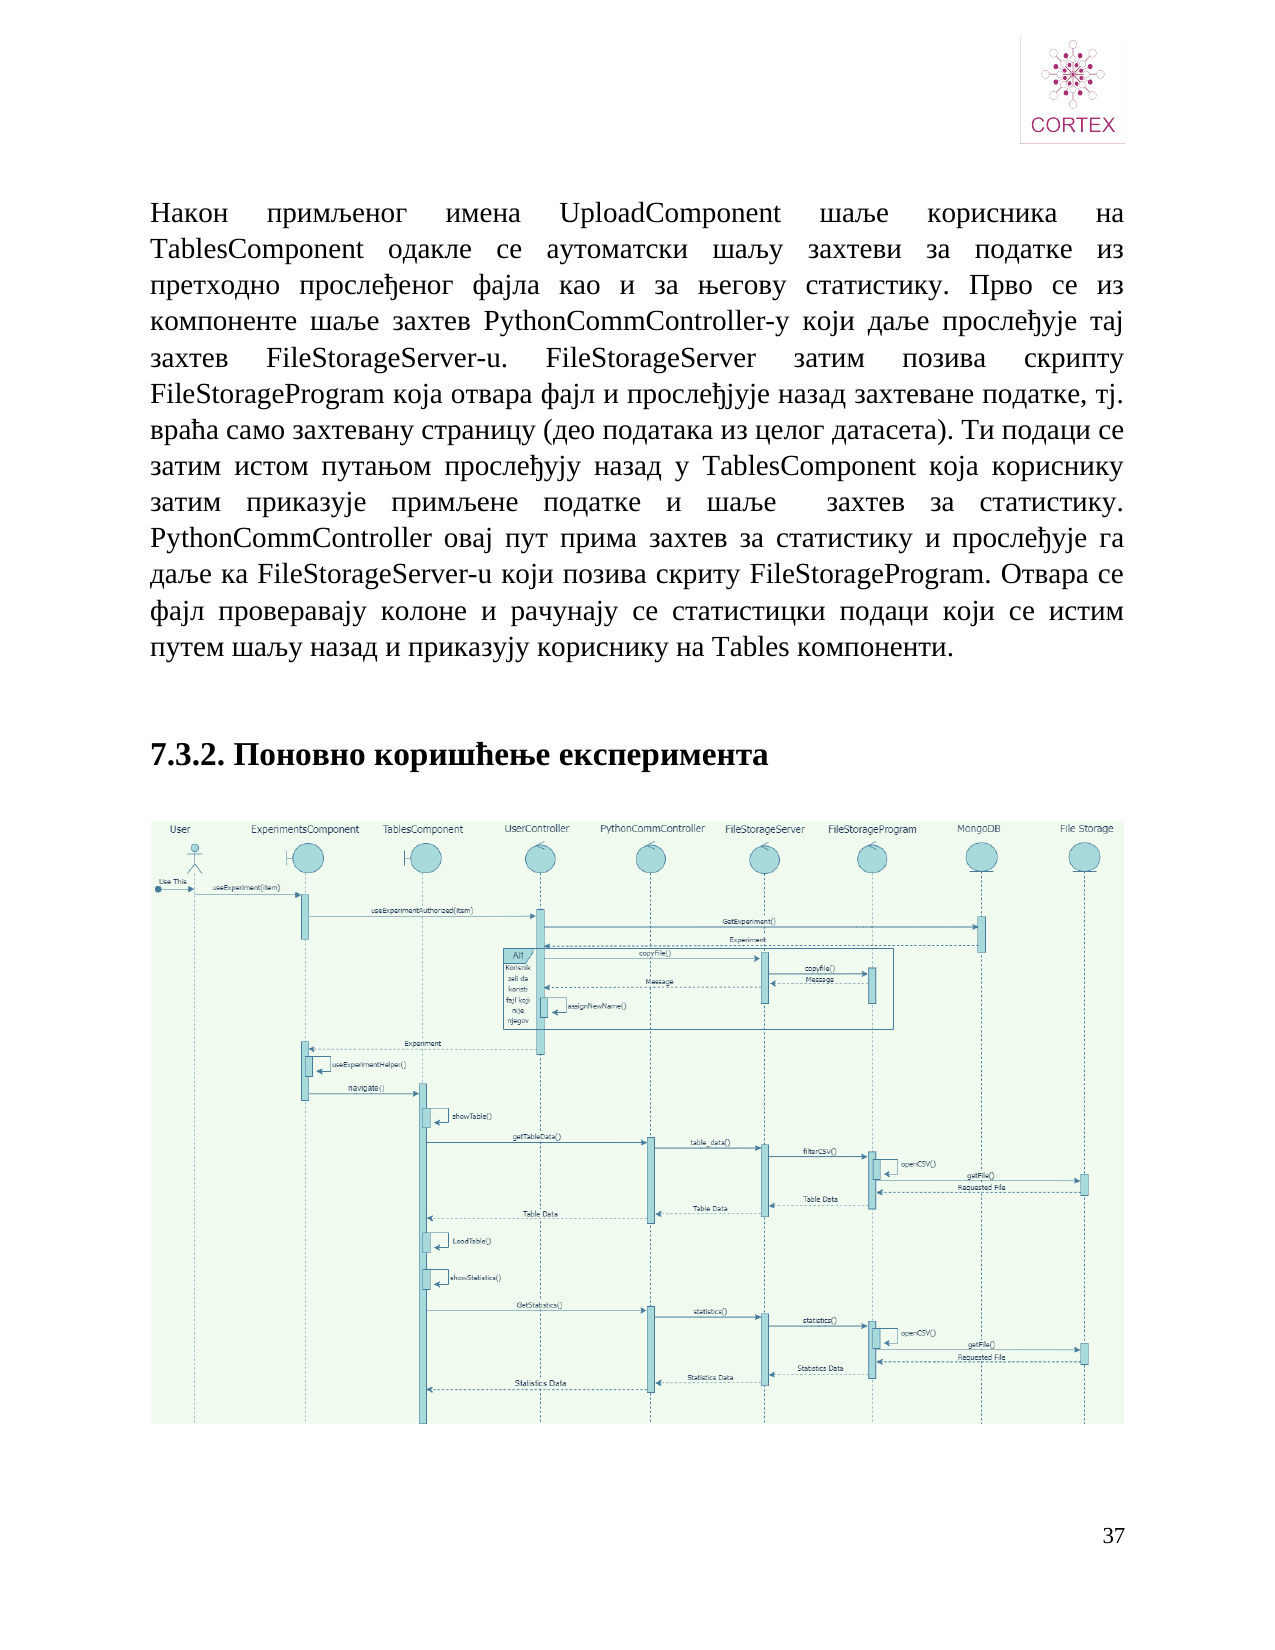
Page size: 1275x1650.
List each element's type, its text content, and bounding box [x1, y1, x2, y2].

text Након примљеног имена UploadComponent шаље корисника на TablesComponent одакле се аутоматски шаљу захтеви за податке из претходно прослеђеног фајла као и за његову статистику. Прво се из компоненте шаље захтев PythonCommController-у који даље прослеђује тај захтев FileStorageServer-u. FileStorageServer затим позива скрипту FileStorageProgram која отвара фајл и прослеђјује назад захтеване податке, тј. враћа само захтевану страницу (део података из целог датасета). Ти подаци се затим истом путањом прослеђују назад у TablesComponent која кориснику затим приказује примљене податке и шаље захтев за статистику. PythonCommController овај пут прима захтев за статистику и прослеђује га даље ка FileStorageServer-u који позива скриту FileStorageProgram. Отвара се фајл проверавају колоне и рачунају се статистицки подаци који се истим путем шаљу назад и приказују кориснику на Tables компоненти. [150, 195, 1125, 662]
subtitle 7.3.2. Поновно коришћење експеримента [150, 734, 1125, 773]
picture [1020, 36, 1125, 144]
picture [150, 821, 1125, 1424]
